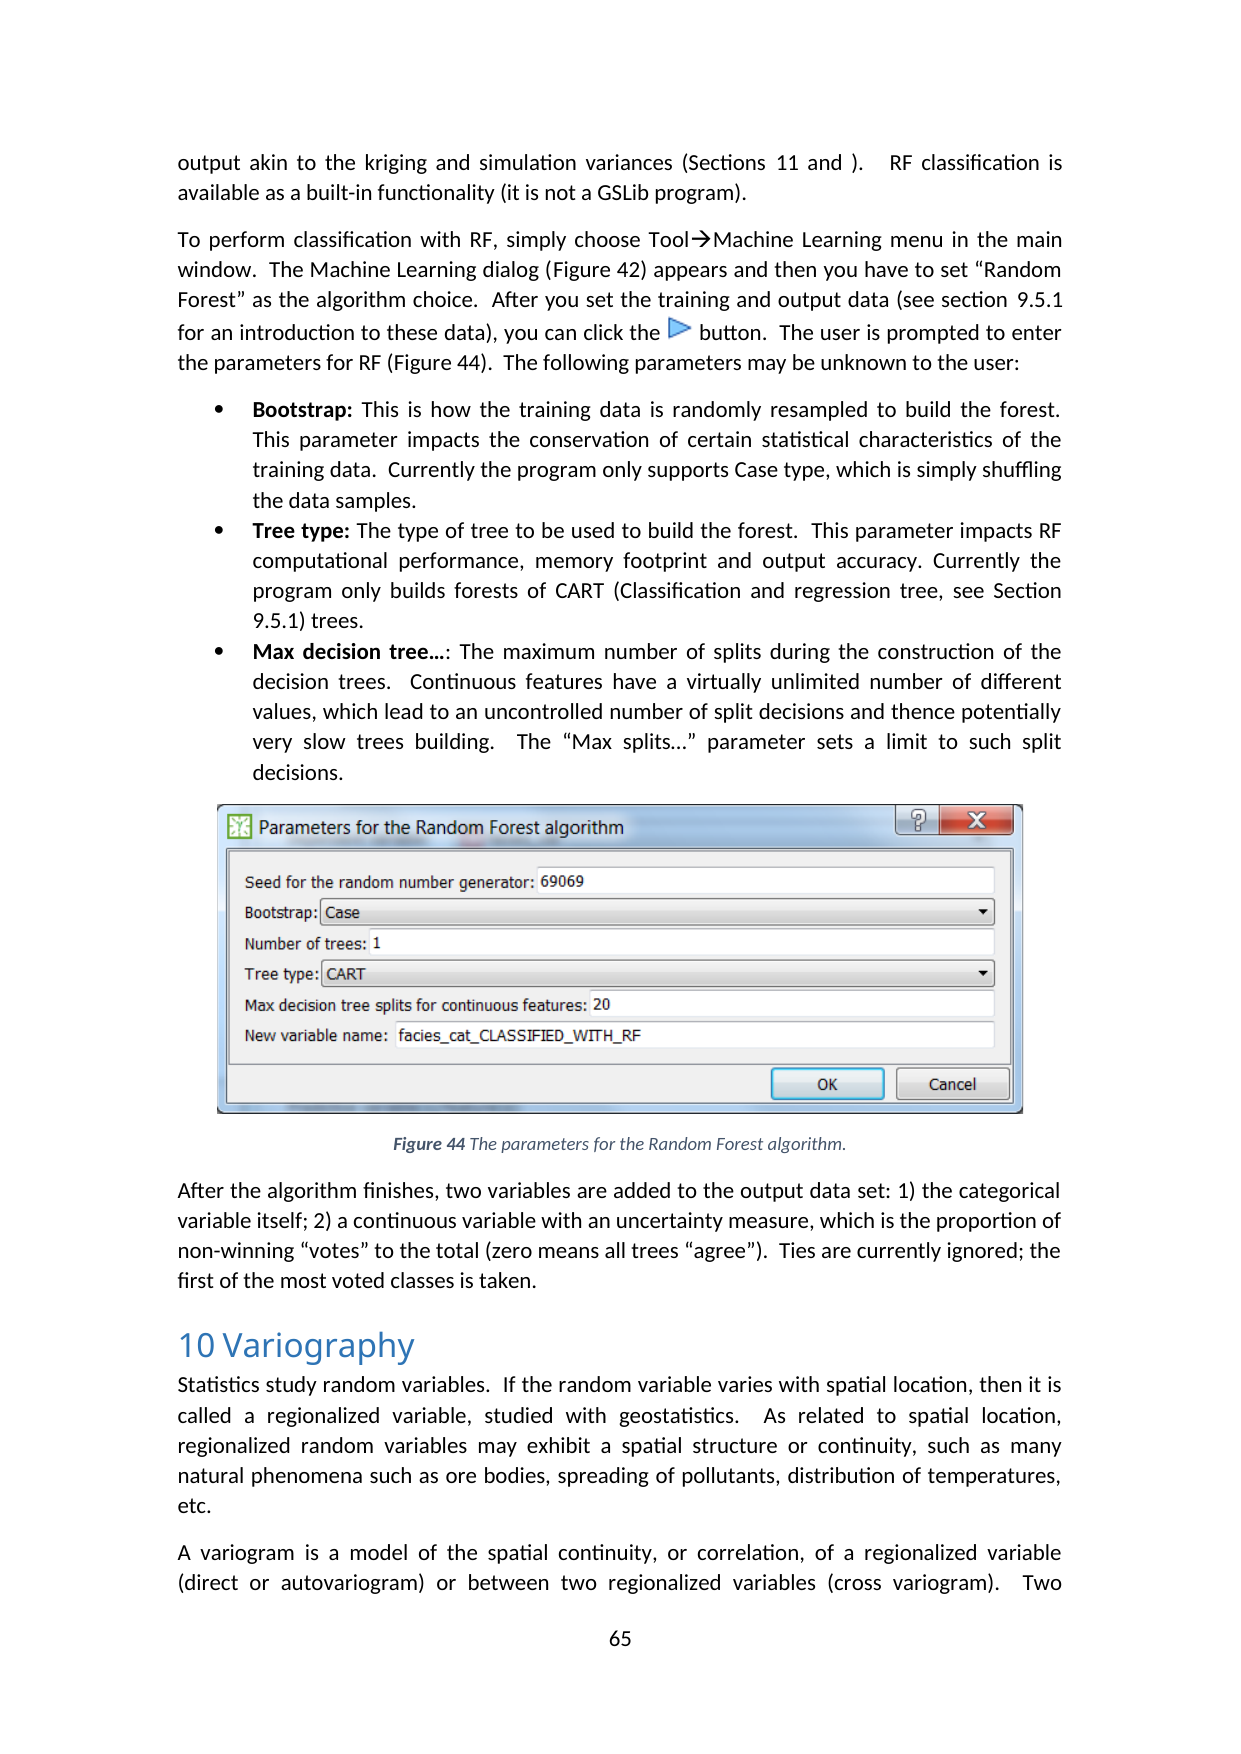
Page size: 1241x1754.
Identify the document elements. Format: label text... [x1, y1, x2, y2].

text Figure 44 The parameters for the Random Forest algorithm. [177, 1132, 1063, 1155]
subtitle Variography [177, 1322, 1063, 1367]
list Tree type: The type of tree to be used to build the forest. This parameter impacts RF computational performance, memory footprint and output accuracy. Currently the program only builds forests of CART (Classification and regression tree, see Section 9.5.1) trees. [215, 516, 1063, 634]
text After the algorithm finishes, two variables are added to the output data set: 1) the categorical variable itself; 2) a continuous variable with an uncertainty measure, which is the proportion of non-winning “votes” to the total (zero means all trees “agree”). Ties are currently ignored; the first of the most voted classes is taken. [177, 1176, 1063, 1294]
text To perform classification with RF, simply choose ToolMachine Learning menu in the main window. The Machine Learning dialog (Figure 42) appears and then you have to set “Random Forest” as the algorithm choice. After you set the training and output data (see section 9.5.1 for an introduction to these data), you can click the button. The user is prompted to enter the parameters for RF (Figure 44). The following parameters may be unknown to the user: [177, 225, 1063, 376]
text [177, 148, 1063, 206]
list Max decision tree…: The maximum number of splits during the construction of the decision trees. Continuous features have a virtually unlimited number of different values, which lead to an uncontrolled number of split decisions and thence potentially very slow trees building. The “Max splits…” parameter sets a limit to such split decisions. [215, 637, 1063, 786]
list Bootstrap: This is how the training data is randomly resampled to build the forest. This parameter impacts the conservation of certain statistical characteristics of the training data. Currently the program only supports Case type, which is simply shuffling the data samples. [215, 395, 1063, 514]
picture [217, 804, 1024, 1114]
text Statistics study random variables. If the random variable varies with spatial location, then it is called a regionalized variable, studied with geostatistics. As related to spatial location, regionalized random variables may exhibit a spatial structure or continuity, such as many natural phenomena such as ore bodies, spreading of pollutants, distribution of temperatures, etc. [177, 1371, 1063, 1519]
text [177, 1538, 1063, 1597]
picture [667, 315, 693, 341]
